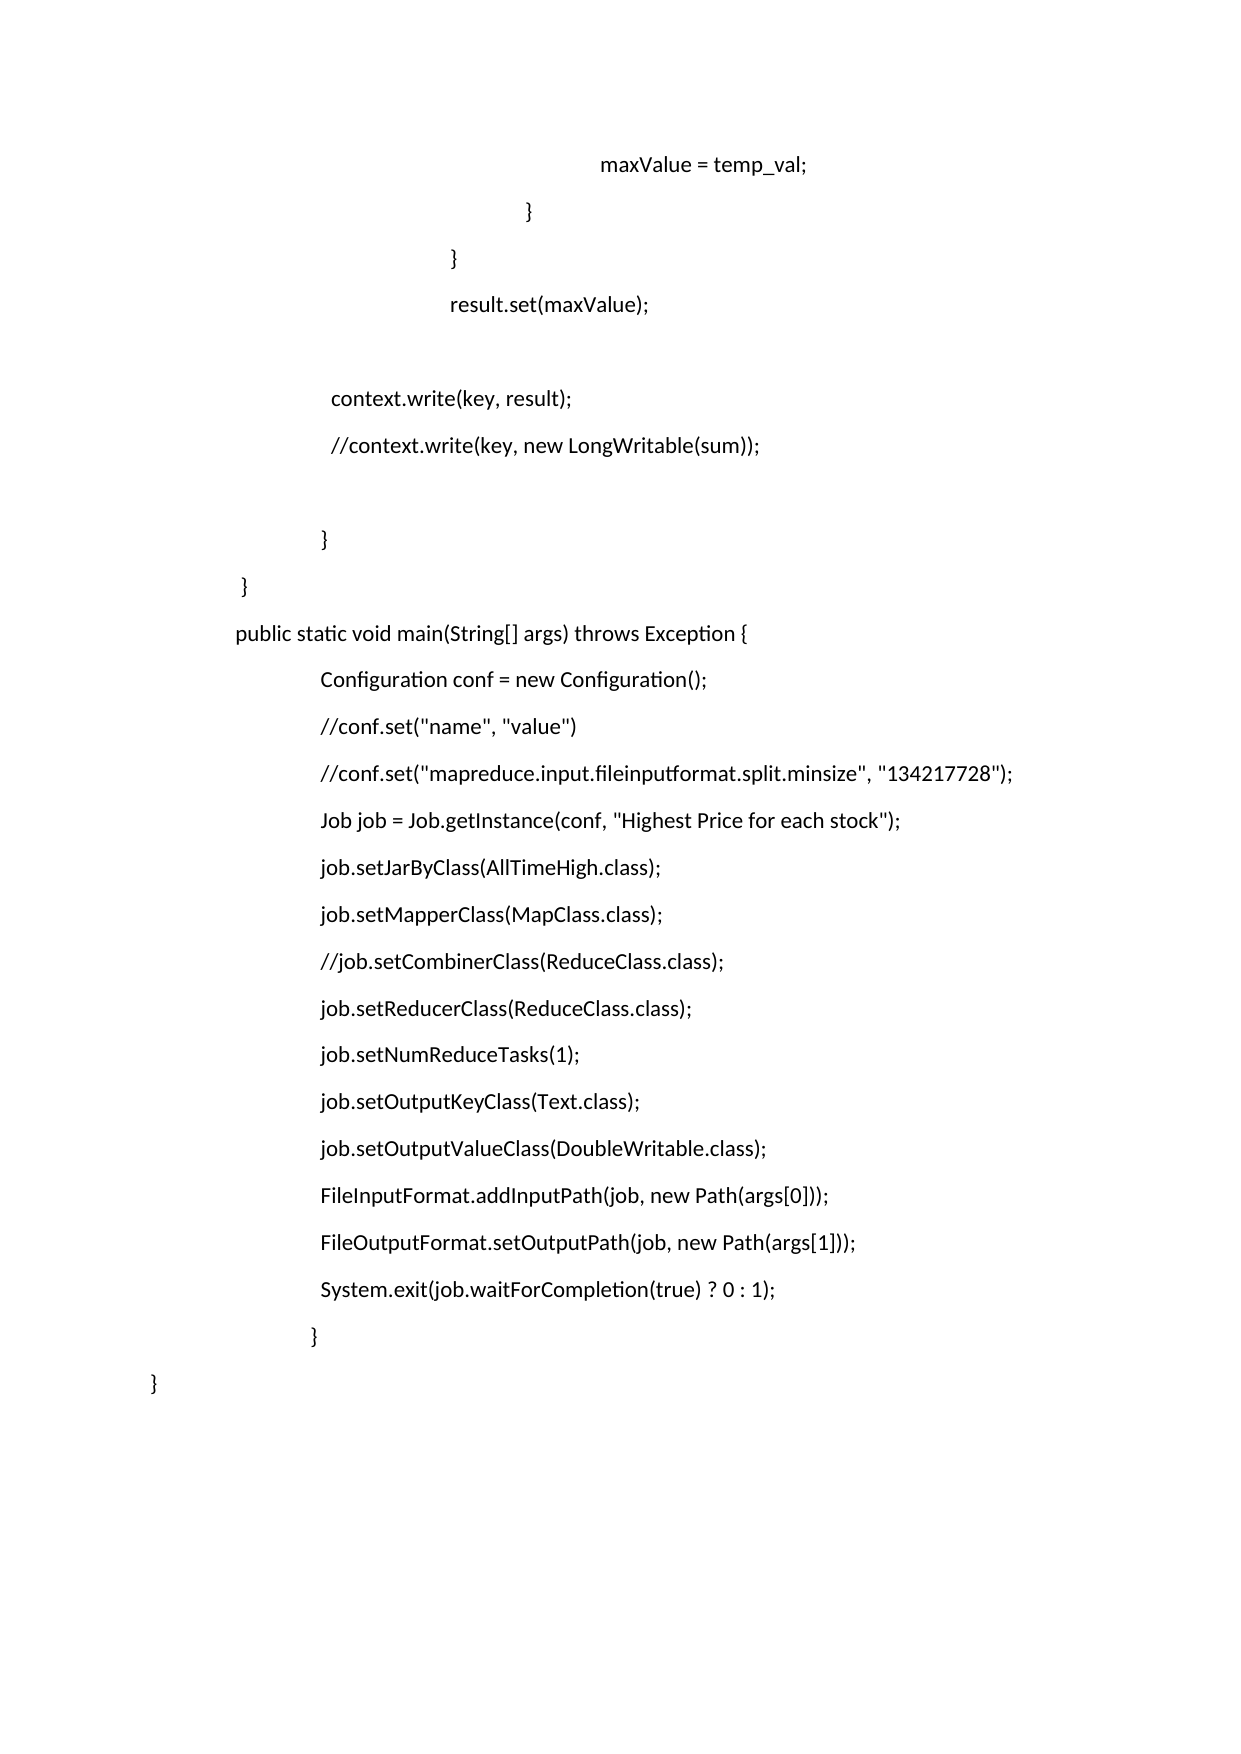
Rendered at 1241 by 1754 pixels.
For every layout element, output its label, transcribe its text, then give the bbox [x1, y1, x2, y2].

text //conf.set("mapreduce.input.fileinputformat.split.minsize", "134217728"); [150, 759, 1090, 787]
text } [150, 244, 1090, 272]
text } [150, 197, 1090, 225]
text //job.setCombinerClass(ReduceClass.class); [150, 947, 1090, 975]
text maxValue = temp_val; [150, 150, 1090, 178]
text context.write(key, result); [150, 384, 1090, 412]
text } [150, 1369, 1090, 1397]
text //conf.set("name", "value") [150, 712, 1090, 741]
text Configuration conf = new Configuration(); [150, 666, 1090, 694]
text job.setOutputKeyClass(Text.class); [150, 1087, 1090, 1116]
text job.setMapperClass(MapClass.class); [150, 900, 1090, 928]
text result.set(maxValue); [150, 291, 1090, 319]
text } [150, 525, 1090, 553]
text } [150, 1322, 1090, 1350]
text FileInputFormat.addInputPath(job, new Path(args[0])); [150, 1181, 1090, 1209]
text //context.write(key, new LongWritable(sum)); [150, 431, 1090, 459]
text job.setNumReduceTasks(1); [150, 1041, 1090, 1069]
text FileOutputFormat.setOutputPath(job, new Path(args[1])); [150, 1228, 1090, 1256]
text job.setReducerClass(ReduceClass.class); [150, 994, 1090, 1022]
text public static void main(String[] args) throws Exception { [150, 619, 1090, 647]
text Job job = Job.getInstance(conf, "Highest Price for each stock"); [150, 806, 1090, 834]
text job.setJarByClass(AllTimeHigh.class); [150, 853, 1090, 881]
text } [150, 572, 1090, 600]
text job.setOutputValueClass(DoubleWritable.class); [150, 1134, 1090, 1162]
text System.exit(job.waitForCompletion(true) ? 0 : 1); [150, 1275, 1090, 1303]
